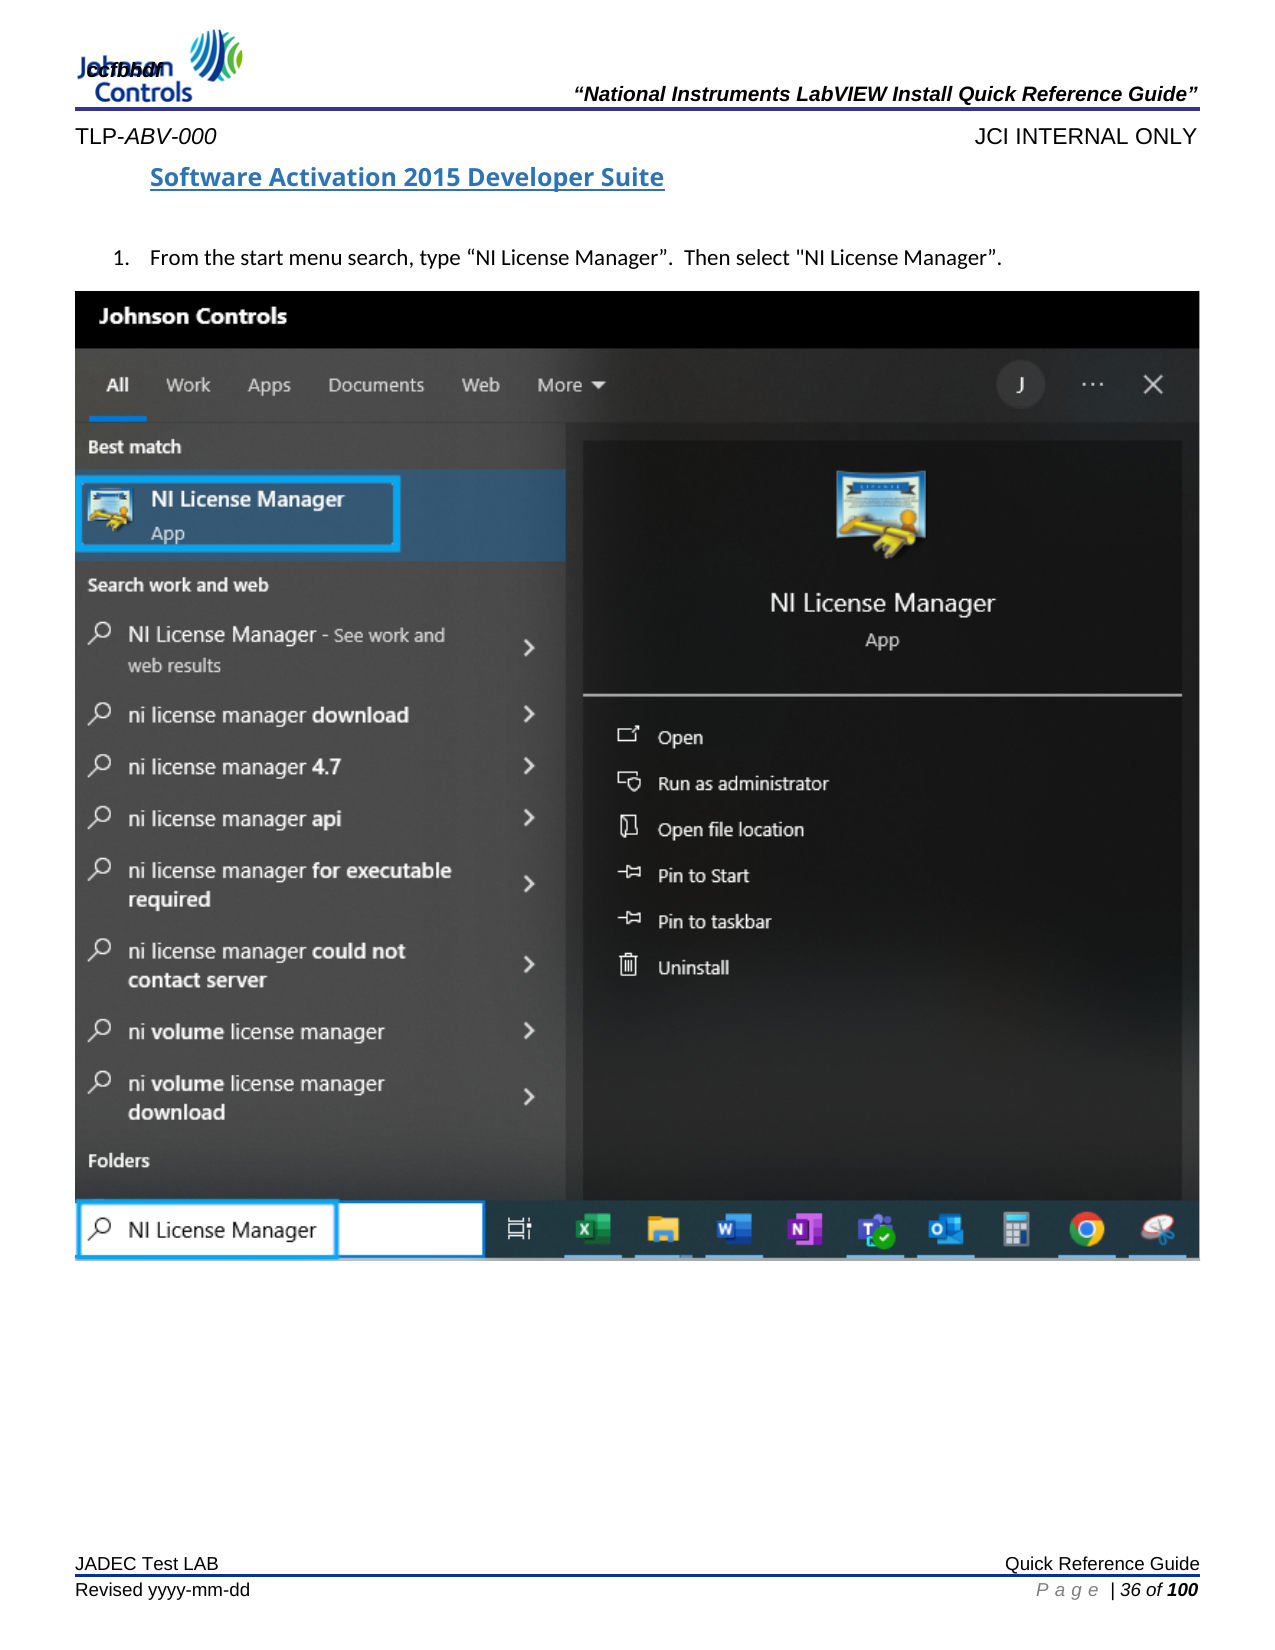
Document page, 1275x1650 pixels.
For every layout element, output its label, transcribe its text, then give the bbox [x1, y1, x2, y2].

picture [75, 291, 1200, 1261]
subtitle Software Activation 2015 Developer Suite [150, 160, 1200, 194]
picture [82, 483, 393, 545]
picture [76, 26, 246, 105]
picture [81, 1204, 335, 1255]
list From the start menu search, type “NI License Manager”. Then select "NI License Manager”. [112, 243, 1200, 272]
